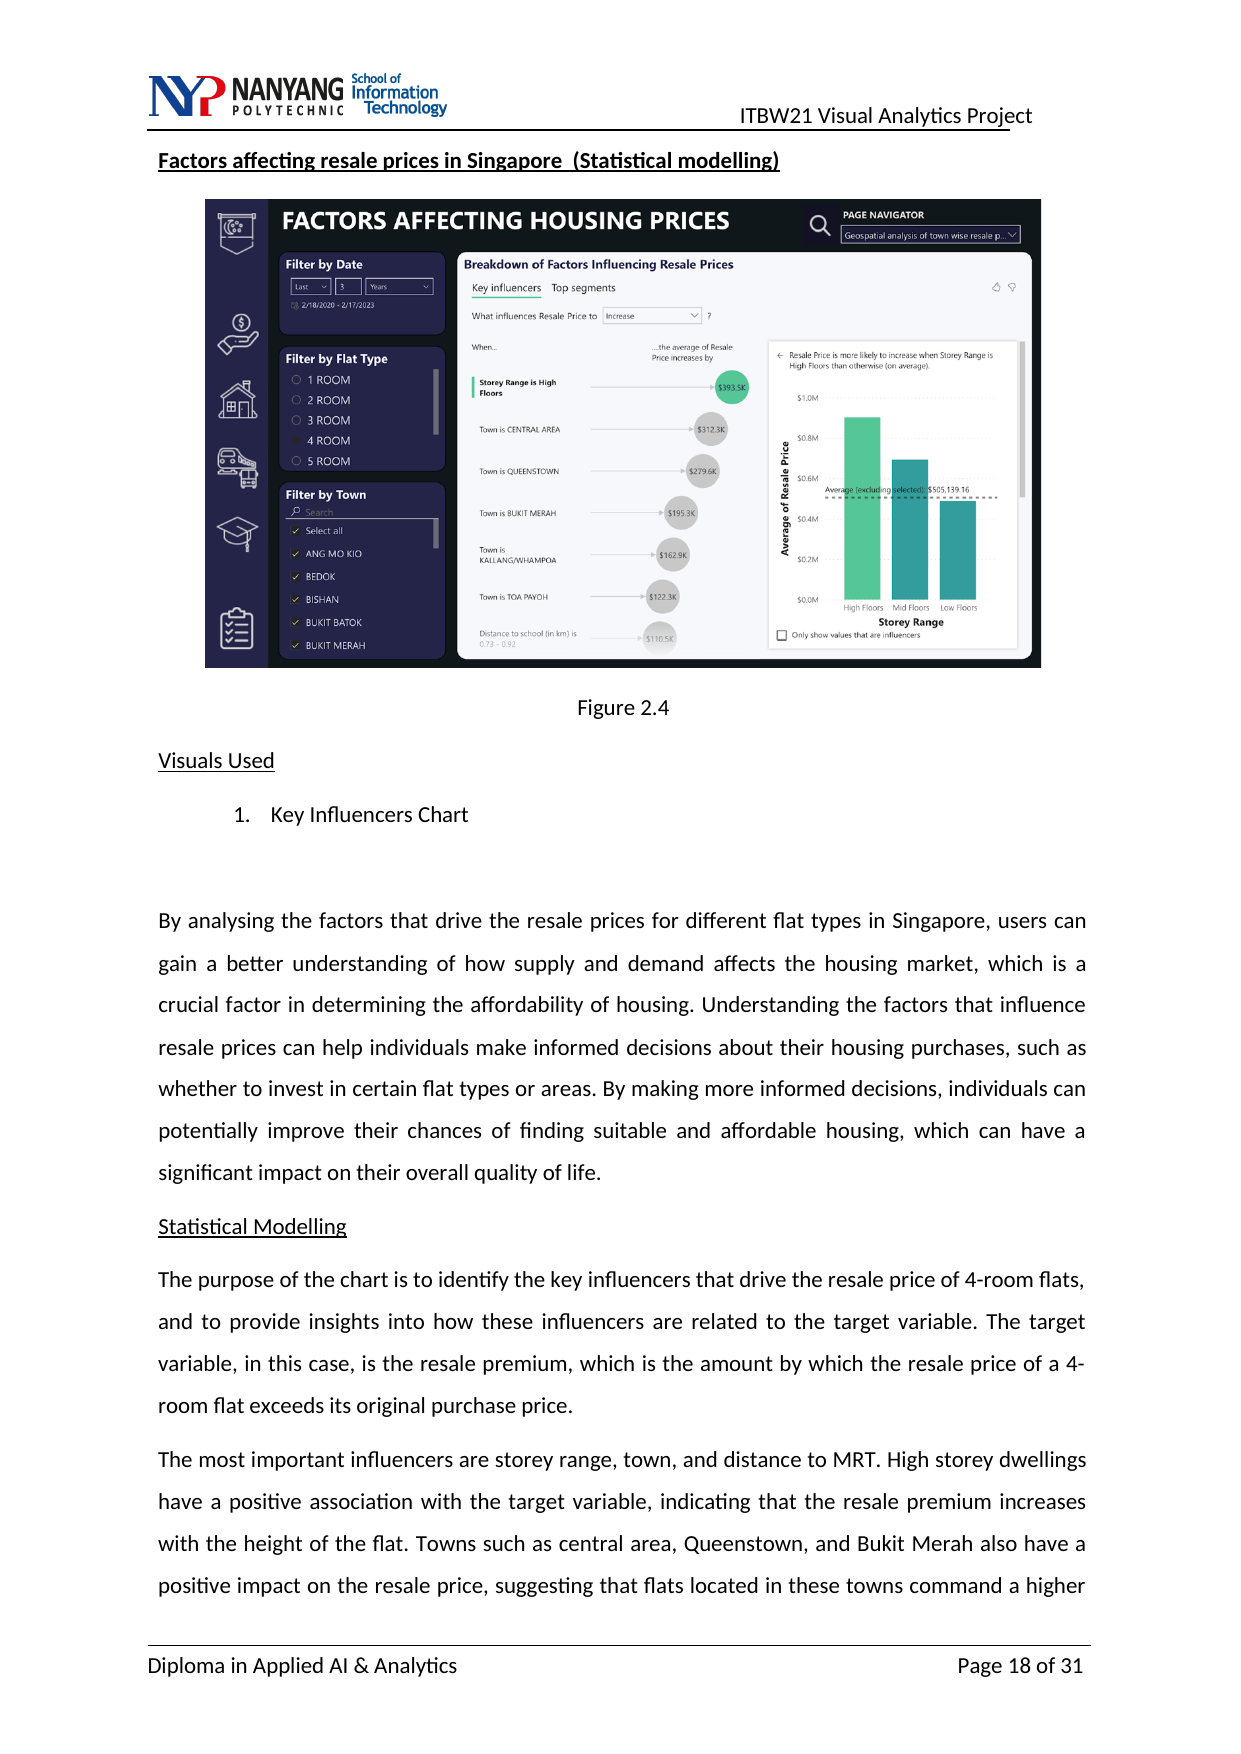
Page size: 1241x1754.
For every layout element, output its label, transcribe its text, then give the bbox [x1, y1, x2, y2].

list Key Influencers Chart [233, 800, 1088, 828]
text Visuals Used [158, 746, 1088, 774]
picture [352, 73, 447, 117]
text Factors affecting resale prices in Singapore (Statistical modelling) [158, 132, 1088, 174]
text Statistical Modelling [158, 1212, 1088, 1240]
text By analysing the factors that drive the resale prices for different flat types in Singapore, users can gain a better understanding of how supply and demand affects the housing market, which is a crucial factor in determining the affordability of housing. Understanding the factors that influence resale prices can help individuals make informed decisions about their housing purchases, such as whether to invest in certain flat types or areas. By making more informed decisions, individuals can potentially improve their chances of finding suitable and affordable housing, which can have a significant impact on their overall quality of life. [158, 907, 1088, 1187]
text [158, 1445, 1088, 1599]
picture [205, 199, 1042, 668]
text The purpose of the chart is to identify the key influencers that drive the resale price of 4-room flats, and to provide insights into how these influencers are related to the target variable. The target variable, in this case, is the resale premium, which is the amount by which the resale price of a 4-room flat exceeds its original purchase price. [158, 1265, 1088, 1419]
text Figure 2.4 [158, 693, 1088, 721]
picture [149, 76, 343, 116]
